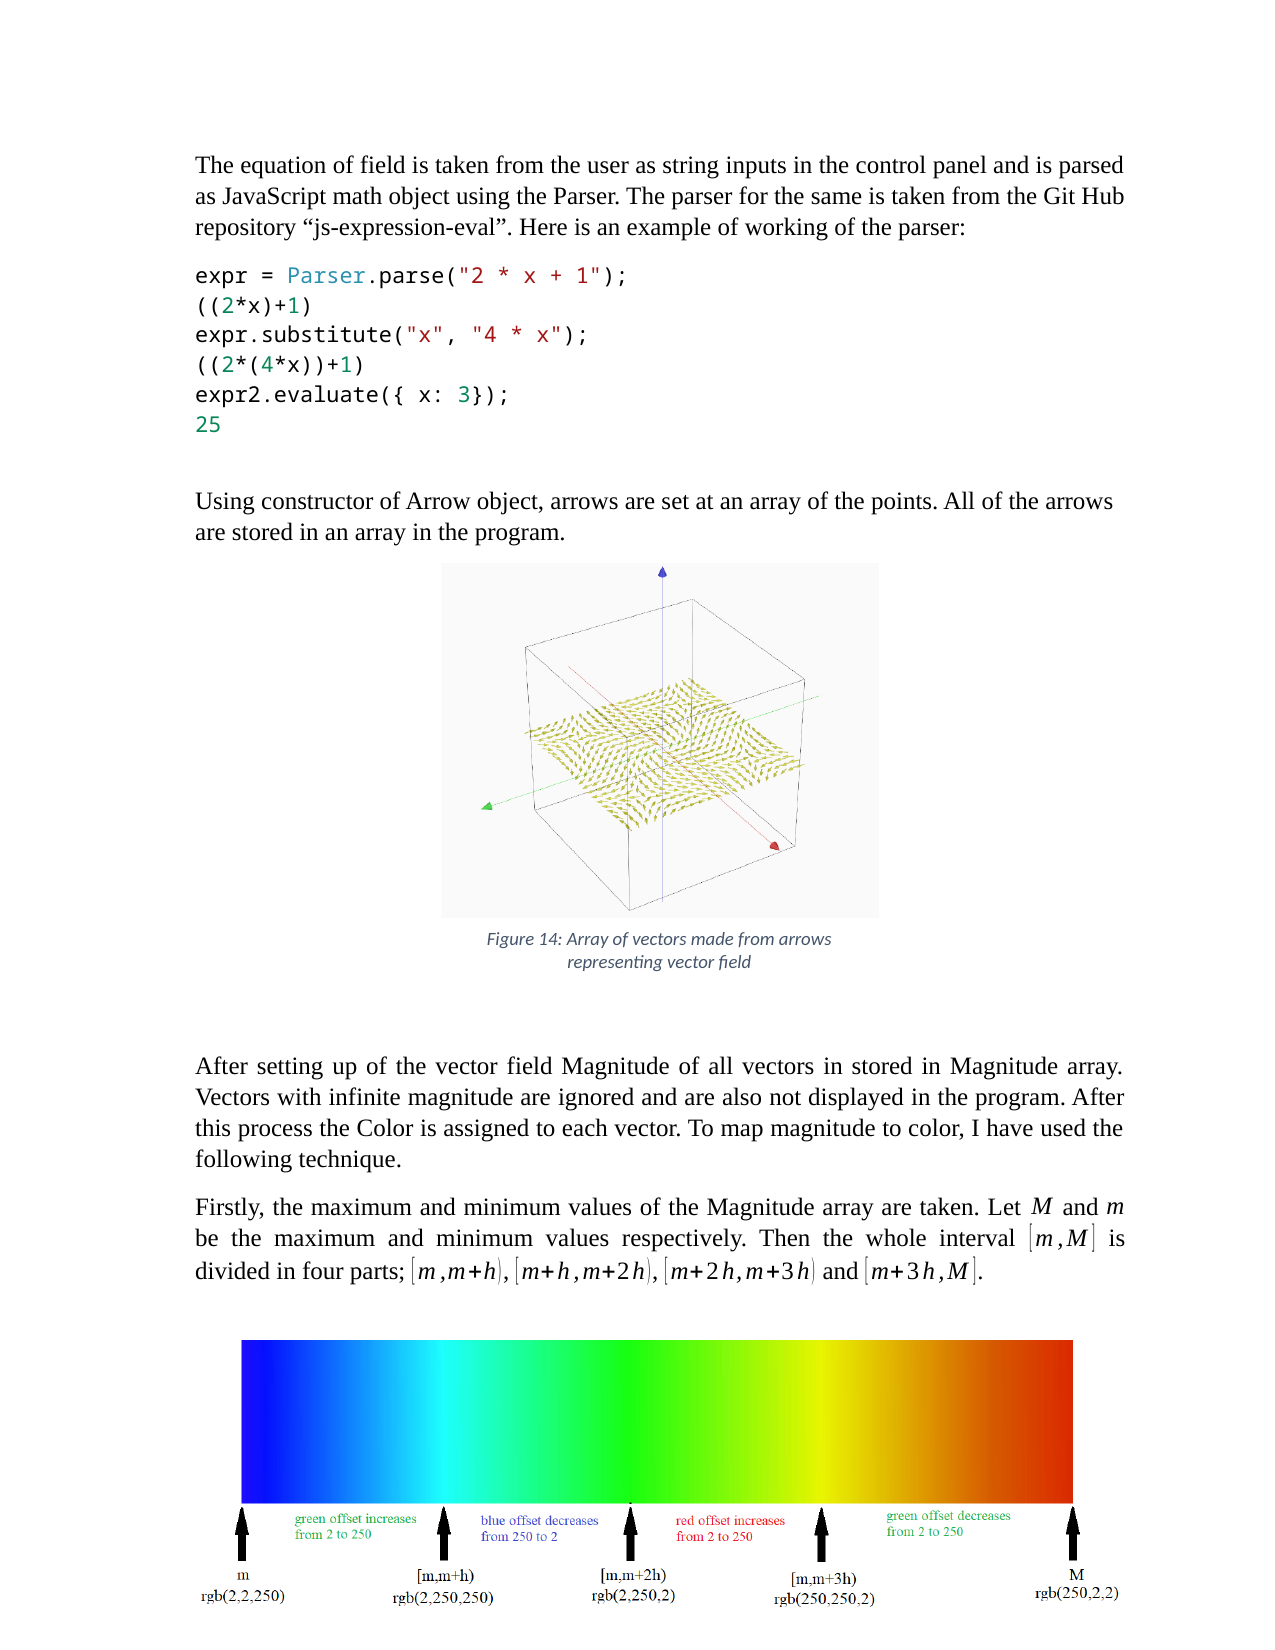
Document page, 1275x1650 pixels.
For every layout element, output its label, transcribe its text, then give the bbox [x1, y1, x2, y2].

text ((2*x)+1) [195, 289, 1125, 319]
text expr.substitute("x", "4 * x"); [195, 319, 1125, 349]
text The equation of field is taken from the user as string inputs in the control panel and is parsed as JavaScript math object using the Parser. The parser for the same is taken from the Git Hub repository “js-expression-eval”. Here is an example of working of the parser: [195, 150, 1125, 241]
picture [441, 563, 879, 918]
picture [194, 1303, 1128, 1648]
text Firstly, the maximum and minimum values of the Magnitude array are taken. Let and be the maximum and minimum values respectively. Then the whole interval is divided in four parts; , , and . [195, 1192, 1125, 1286]
text expr = Parser.parse("2 * x + 1"); [195, 260, 1125, 289]
text 25 [195, 409, 1125, 438]
text After setting up of the vector field Magnitude of all vectors in stored in Magnitude array. Vectors with infinite magnitude are ignored and are also not displayed in the program. After this process the Color is assigned to each vector. To map magnitude to color, I have used the following technique. [195, 1051, 1125, 1173]
text ((2*(4*x))+1) [195, 349, 1125, 379]
text expr2.evaluate({ x: 3}); [195, 379, 1125, 409]
